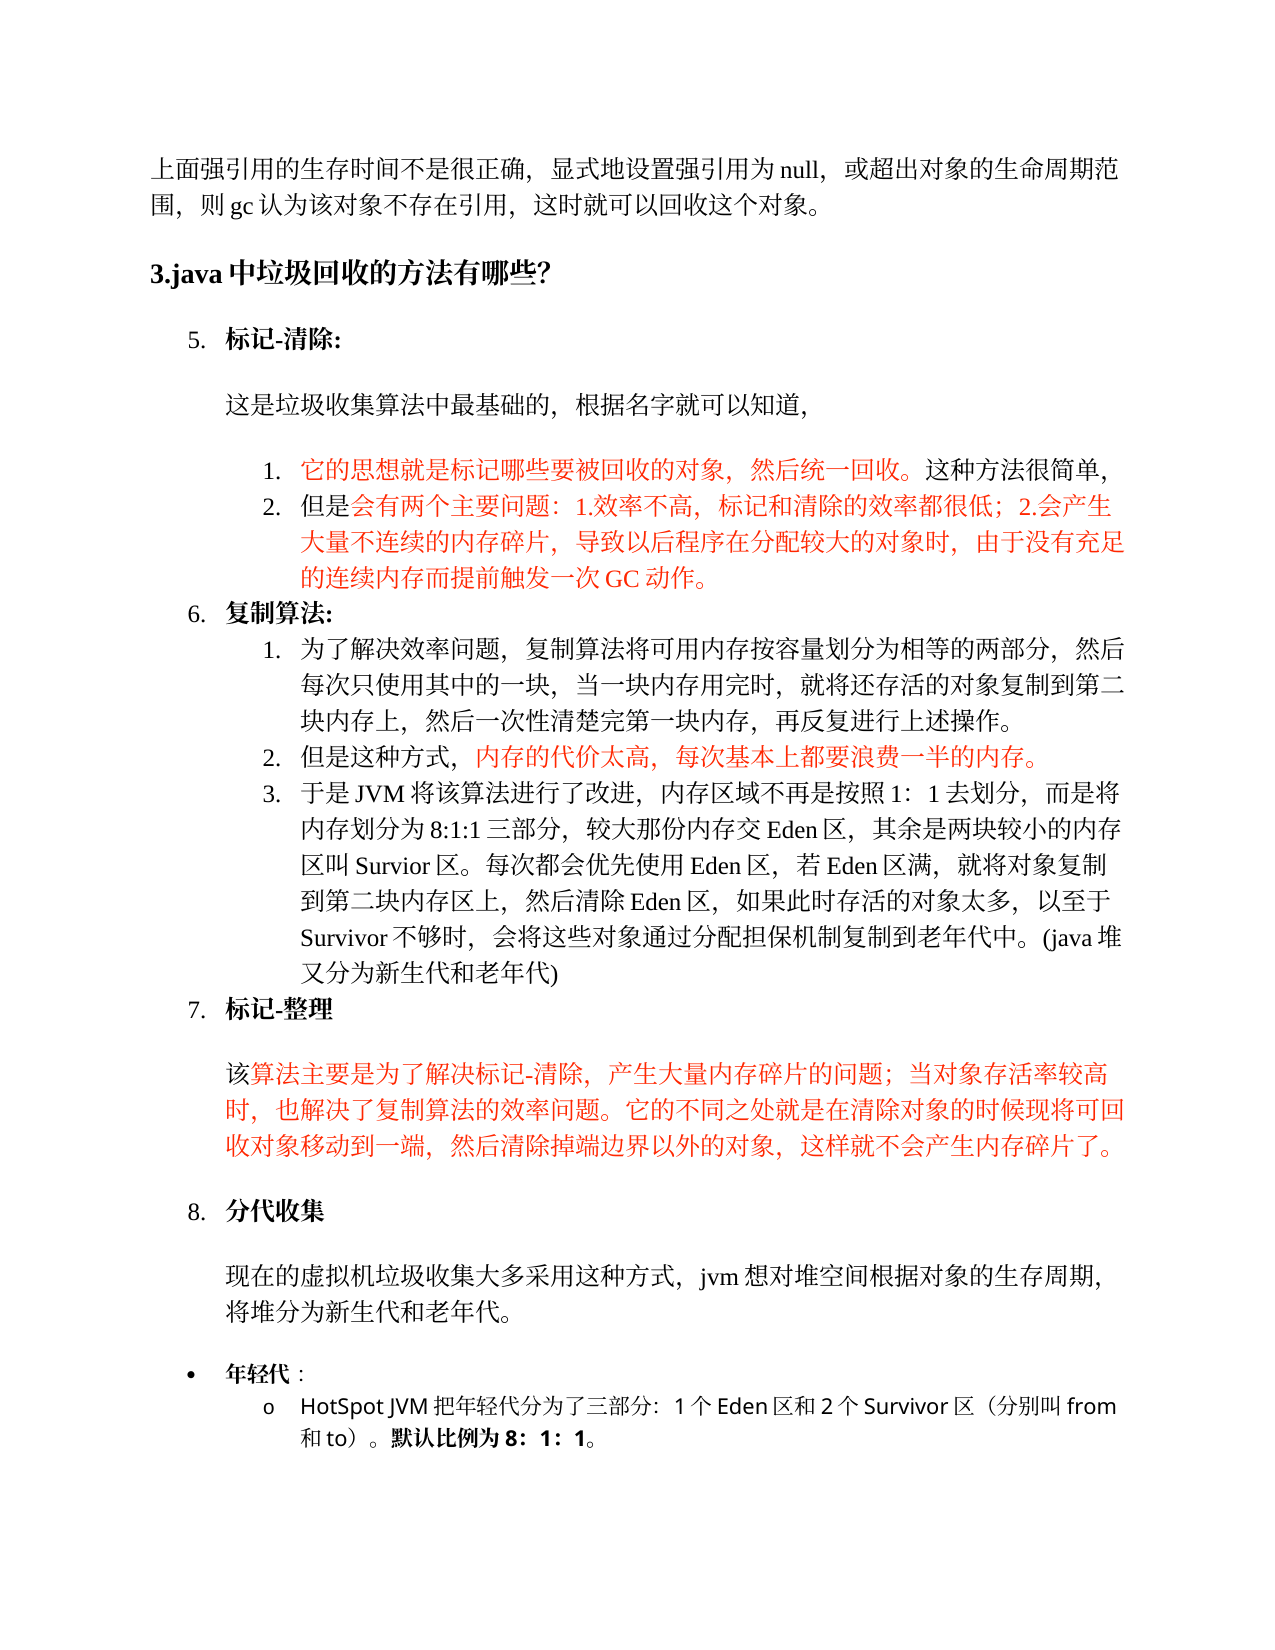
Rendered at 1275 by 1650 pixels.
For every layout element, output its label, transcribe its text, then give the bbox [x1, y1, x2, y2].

list 分代收集 [187, 1192, 1125, 1227]
list 年轻代 ： [187, 1358, 1125, 1389]
text 该算法主要是为了解决标记-清除，产生大量内存碎片的问题；当对象存活率较高时，也解决了复制算法的效率问题。它的不同之处就是在清除对象的时候现将可回收对象移动到一端，然后清除掉端边界以外的对象，这样就不会产生内存碎片了。 [225, 1054, 1125, 1162]
text 上面强引用的生存时间不是很正确，显式地设置强引用为null，或超出对象的生命周期范围，则gc认为该对象不存在引用，这时就可以回收这个对象。 [150, 150, 1125, 222]
list 它的思想就是标记哪些要被回收的对象，然后统一回收。这种方法很简单， [262, 450, 1125, 486]
list 于是JVM将该算法进行了改进，内存区域不再是按照1：1去划分，而是将内存划分为8:1:1三部分，较大那份内存交Eden区，其余是两块较小的内存区叫Survior区。每次都会优先使用Eden区，若Eden区满，就将对象复制到第二块内存区上，然后清除Eden区，如果此时存活的对象太多，以至于Survivor不够时，会将这些对象通过分配担保机制复制到老年代中。(java堆又分为新生代和老年代) [262, 774, 1125, 989]
list 但是这种方式，内存的代价太高，每次基本上都要浪费一半的内存。 [262, 738, 1125, 774]
text 这是垃圾收集算法中最基础的，根据名字就可以知道， [225, 385, 1125, 421]
list 为了解决效率问题，复制算法将可用内存按容量划分为相等的两部分，然后每次只使用其中的一块，当一块内存用完时，就将还存活的对象复制到第二块内存上，然后一次性清楚完第一块内存，再反复进行上述操作。 [262, 630, 1125, 738]
text 3.java中垃圾回收的方法有哪些？ [150, 251, 1125, 291]
list 但是会有两个主要问题：1.效率不高，标记和清除的效率都很低；2.会产生大量不连续的内存碎片，导致以后程序在分配较大的对象时，由于没有充足的连续内存而提前触发一次GC动作。 [262, 486, 1125, 594]
list 复制算法: [187, 594, 1125, 630]
list 标记-清除: [187, 320, 1125, 356]
list 标记-整理 [187, 989, 1125, 1025]
text 现在的虚拟机垃圾收集大多采用这种方式，jvm想对堆空间根据对象的生存周期，将堆分为新生代和老年代。 [225, 1257, 1125, 1328]
list HotSpot JVM把年轻代分为了三部分：1个Eden区和2个Survivor区（分别叫from和to）。默认比例为8：1：1。 [262, 1389, 1125, 1452]
